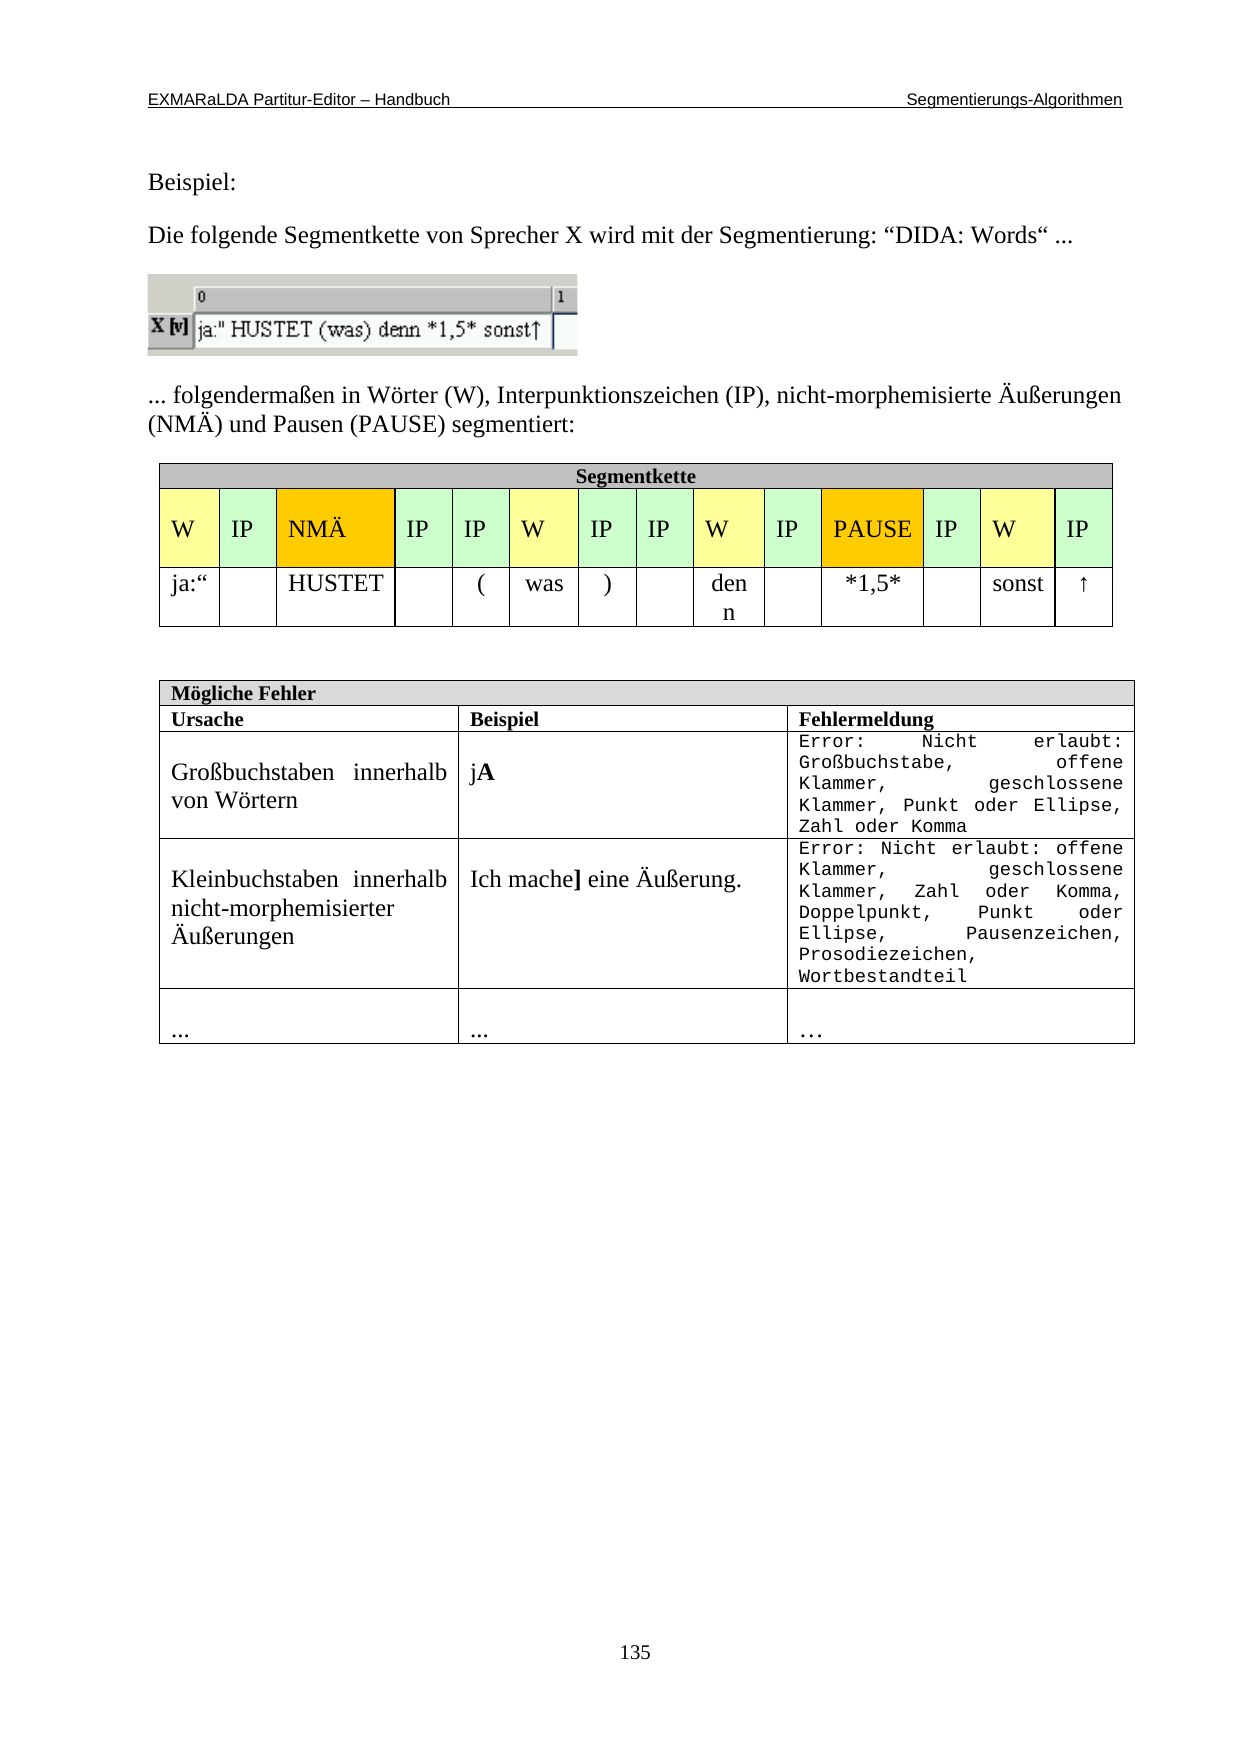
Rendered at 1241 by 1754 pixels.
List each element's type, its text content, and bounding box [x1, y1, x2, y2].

text Beispiel: [148, 167, 1122, 196]
table_cell IP [1056, 489, 1112, 567]
table_cell Beispiel [459, 706, 787, 731]
table_cell IP [220, 489, 276, 567]
table_cell denn [694, 568, 764, 626]
table_cell PAUSE [822, 489, 923, 567]
table_cell ↑ [1056, 568, 1112, 626]
table_cell IP [453, 489, 509, 567]
table_cell W [510, 489, 578, 567]
table_cell ja:“ [160, 568, 219, 626]
table_header Mögliche Fehler [160, 681, 1134, 705]
table_cell Fehlermeldung [788, 706, 1134, 731]
table_cell [765, 568, 821, 626]
table_cell was [510, 568, 578, 626]
table_cell W [981, 489, 1054, 567]
table_cell [924, 568, 980, 626]
table_cell *1,5* [822, 568, 923, 626]
table_cell IP [396, 489, 452, 567]
table_cell Großbuchstaben innerhalb von Wörtern [160, 732, 458, 838]
table_header Segmentkette [160, 464, 1112, 488]
table_cell IP [765, 489, 821, 567]
table_cell … [788, 989, 1134, 1042]
table_cell Error: Nicht erlaubt: Großbuchstabe, offene Klammer, geschlossene Klammer, Punkt oder Ellipse, Zahl oder Komma [788, 732, 1134, 838]
table_cell [637, 568, 693, 626]
table_cell Ursache [160, 706, 458, 731]
text ... folgendermaßen in Wörter (W), Interpunktionszeichen (IP), nicht-morphemisierte Äußerungen (NMÄ) und Pausen (PAUSE) segmentiert: [148, 381, 1122, 438]
table_cell Kleinbuchstaben innerhalb nicht-morphemisierter Äußerungen [160, 839, 458, 988]
table_cell IP [637, 489, 693, 567]
table_cell NMÄ [277, 489, 394, 567]
table_cell [220, 568, 276, 626]
table_cell ... [160, 989, 458, 1042]
table_cell HUSTET [277, 568, 394, 626]
table_cell Ich mache] eine Äußerung. [459, 839, 787, 988]
table_cell sonst [981, 568, 1054, 626]
table_cell IP [924, 489, 980, 567]
table_cell jA [459, 732, 787, 838]
table_cell W [694, 489, 764, 567]
table_cell Error: Nicht erlaubt: offene Klammer, geschlossene Klammer, Zahl oder Komma, Doppelpunkt, Punkt oder Ellipse, Pausenzeichen, Prosodiezeichen, Wortbestandteil [788, 839, 1134, 988]
table_cell IP [579, 489, 636, 567]
table_cell [396, 568, 452, 626]
picture [147, 274, 578, 356]
table_cell ( [453, 568, 509, 626]
table_cell ) [579, 568, 636, 626]
text Die folgende Segmentkette von Sprecher X wird mit der Segmentierung: “DIDA: Words“ ... [148, 221, 1122, 249]
table_cell ... [459, 989, 787, 1042]
table_cell W [160, 489, 219, 567]
